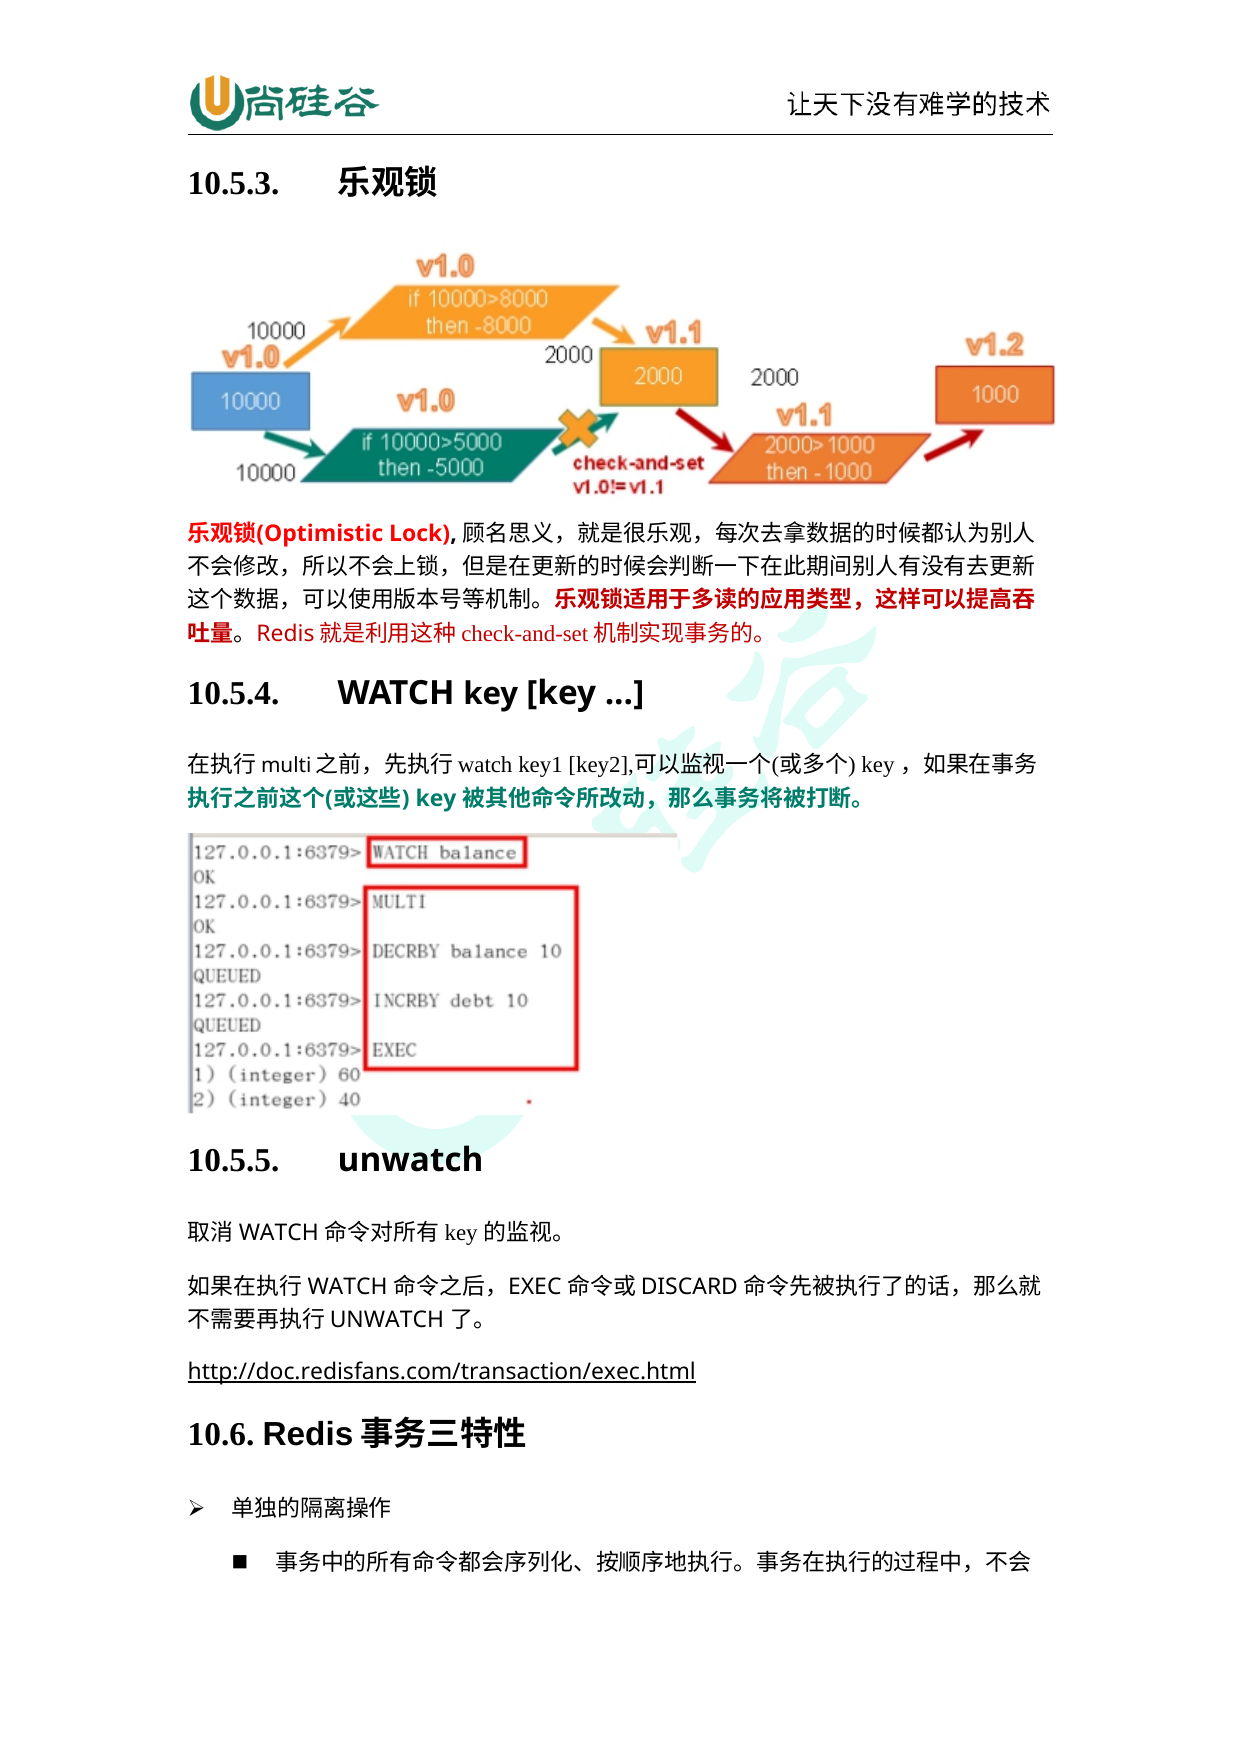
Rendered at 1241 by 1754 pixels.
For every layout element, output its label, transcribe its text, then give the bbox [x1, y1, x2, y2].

text 如果在执行 WATCH 命令之后，EXEC 命令或DISCARD 命令先被执行了的话，那么就不需要再执行UNWATCH 了。 [187, 1267, 1053, 1334]
picture [187, 238, 1056, 515]
text 在执行multi之前，先执行watch key1 [key2],可以监视一个(或多个) key ，如果在事务执行之前这个(或这些) key 被其他命令所改动，那么事务将被打断。 [187, 746, 1053, 813]
picture [187, 833, 679, 1115]
text 乐观锁(Optimistic Lock), 顾名思义，就是很乐观，每次去拿数据的时候都认为别人不会修改，所以不会上锁，但是在更新的时候会判断一下在此期间别人有没有去更新这个数据，可以使用版本号等机制。乐观锁适用于多读的应用类型，这样可以提高吞吐量。Redis就是利用这种check-and-set机制实现事务的。 [187, 515, 1053, 648]
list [231, 1543, 1053, 1577]
list Redis事务三特性 [187, 1407, 1053, 1455]
list 单独的隔离操作 [187, 1489, 1053, 1523]
text 取消 WATCH 命令对所有 key 的监视。 [187, 1213, 1053, 1247]
list unwatch [187, 1136, 1053, 1181]
picture [187, 73, 1053, 132]
list WATCH key [key ...] [187, 669, 1053, 714]
list 乐观锁 [187, 156, 1053, 204]
text http://doc.redisfans.com/transaction/exec.html [187, 1355, 1053, 1386]
